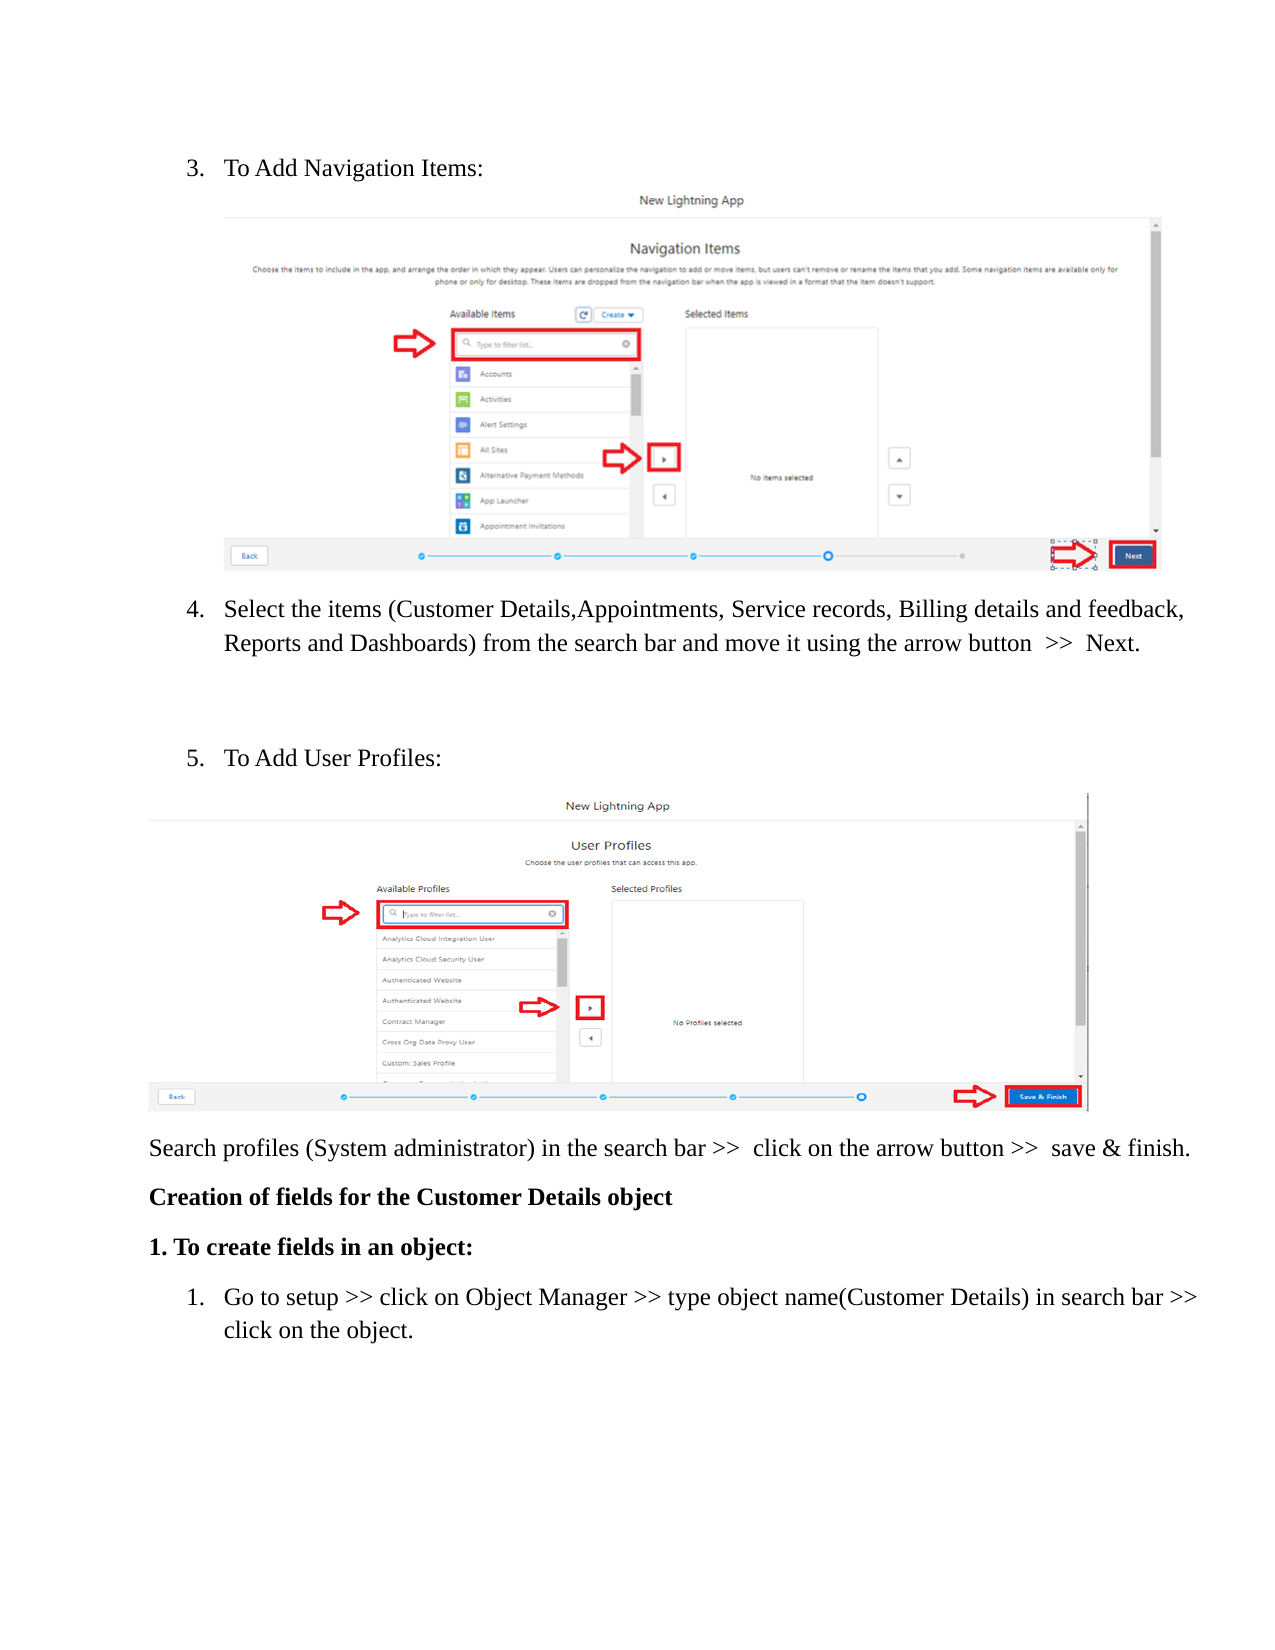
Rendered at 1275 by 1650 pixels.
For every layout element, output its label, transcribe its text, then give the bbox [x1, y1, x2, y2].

text 1. To create fields in an object: [148, 1232, 1207, 1261]
list Go to setup >> click on Object Manager >> type object name(Customer Details) in search bar >> click on the object. [186, 1282, 1207, 1343]
picture [223, 186, 1164, 574]
text Search profiles (System administrator) in the search bar >> click on the arrow button >> save & finish. [148, 1133, 1207, 1161]
list To Add User Profiles: [186, 743, 1207, 772]
text Creation of fields for the Customer Details object [148, 1182, 1207, 1211]
picture [148, 793, 1089, 1112]
list Select the items (Customer Details,Appointments, Service records, Billing details and feedback, Reports and Dashboards) from the search bar and move it using the arrow button >> Next. [186, 594, 1207, 722]
